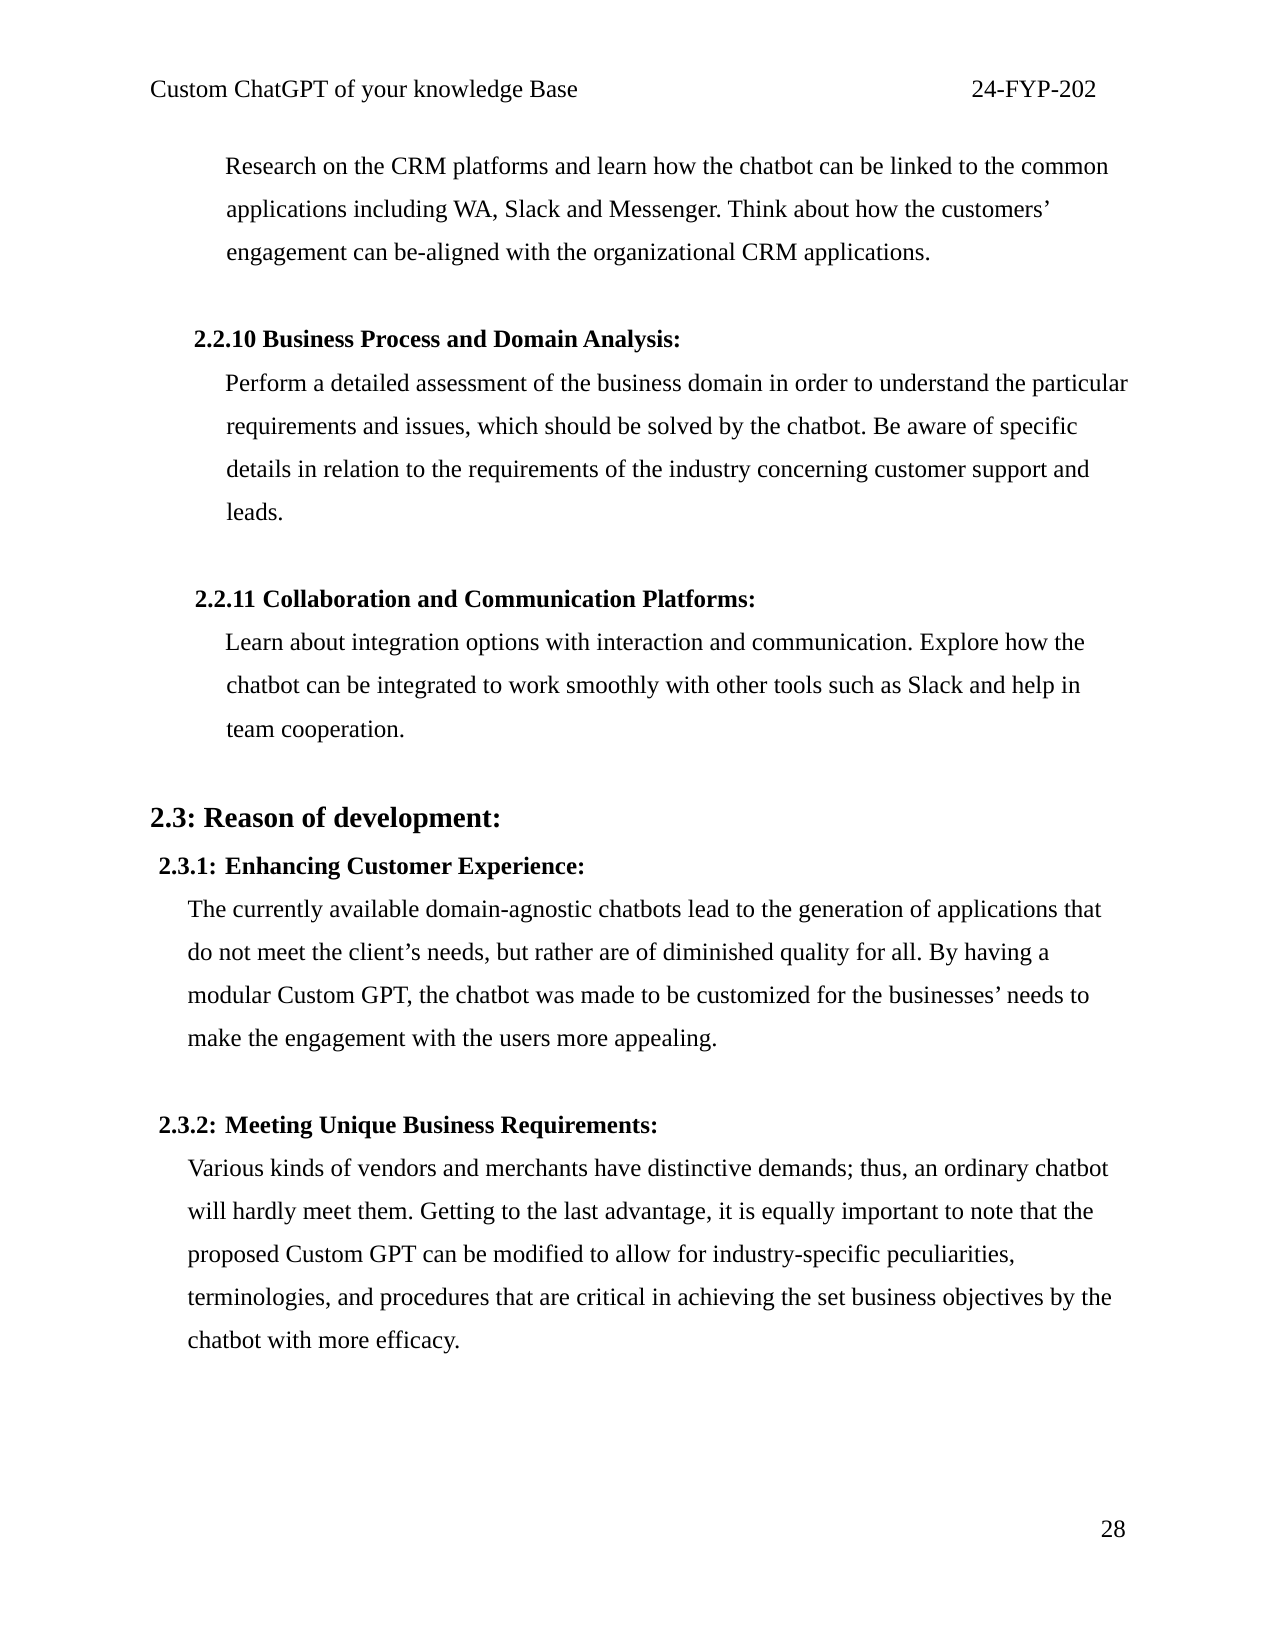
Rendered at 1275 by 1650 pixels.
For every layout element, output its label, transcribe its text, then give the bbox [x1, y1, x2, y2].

list Enhancing Customer Experience: [187, 851, 1132, 880]
text Learn about integration options with interaction and communication. Explore how the chatbot can be integrated to work smoothly with other tools such as Slack and help in team cooperation. [225, 627, 1132, 742]
text Perform a detailed assessment of the business domain in order to understand the particular requirements and issues, which should be solved by the chatbot. Be aware of specific details in relation to the requirements of the industry concerning customer support and leads. [225, 368, 1132, 526]
list Business Process and Domain Analysis: [225, 324, 1132, 353]
subtitle 2.3: Reason of development: [150, 801, 1076, 834]
text Various kinds of vendors and merchants have distinctive demands; thus, an ordinary chatbot will hardly meet them. Getting to the last advantage, it is equally important to note that the proposed Custom GPT can be modified to allow for industry-specific peculiarities, terminologies, and procedures that are critical in achieving the set business objectives by the chatbot with more efficacy. [187, 1153, 1132, 1354]
text The currently available domain-agnostic chatbots lead to the generation of applications that do not meet the client’s needs, but rather are of diminished quality for all. By having a modular Custom GPT, the chatbot was made to be customized for the businesses’ needs to make the engagement with the users more appealing. [187, 894, 1132, 1052]
list Collaboration and Communication Platforms: [225, 584, 1132, 613]
text Research on the CRM platforms and learn how the chatbot can be linked to the common applications including WA, Slack and Messenger. Think about how the customers’ engagement can be-aligned with the organizational CRM applications. [225, 151, 1132, 266]
list Meeting Unique Business Requirements: [187, 1110, 1132, 1138]
